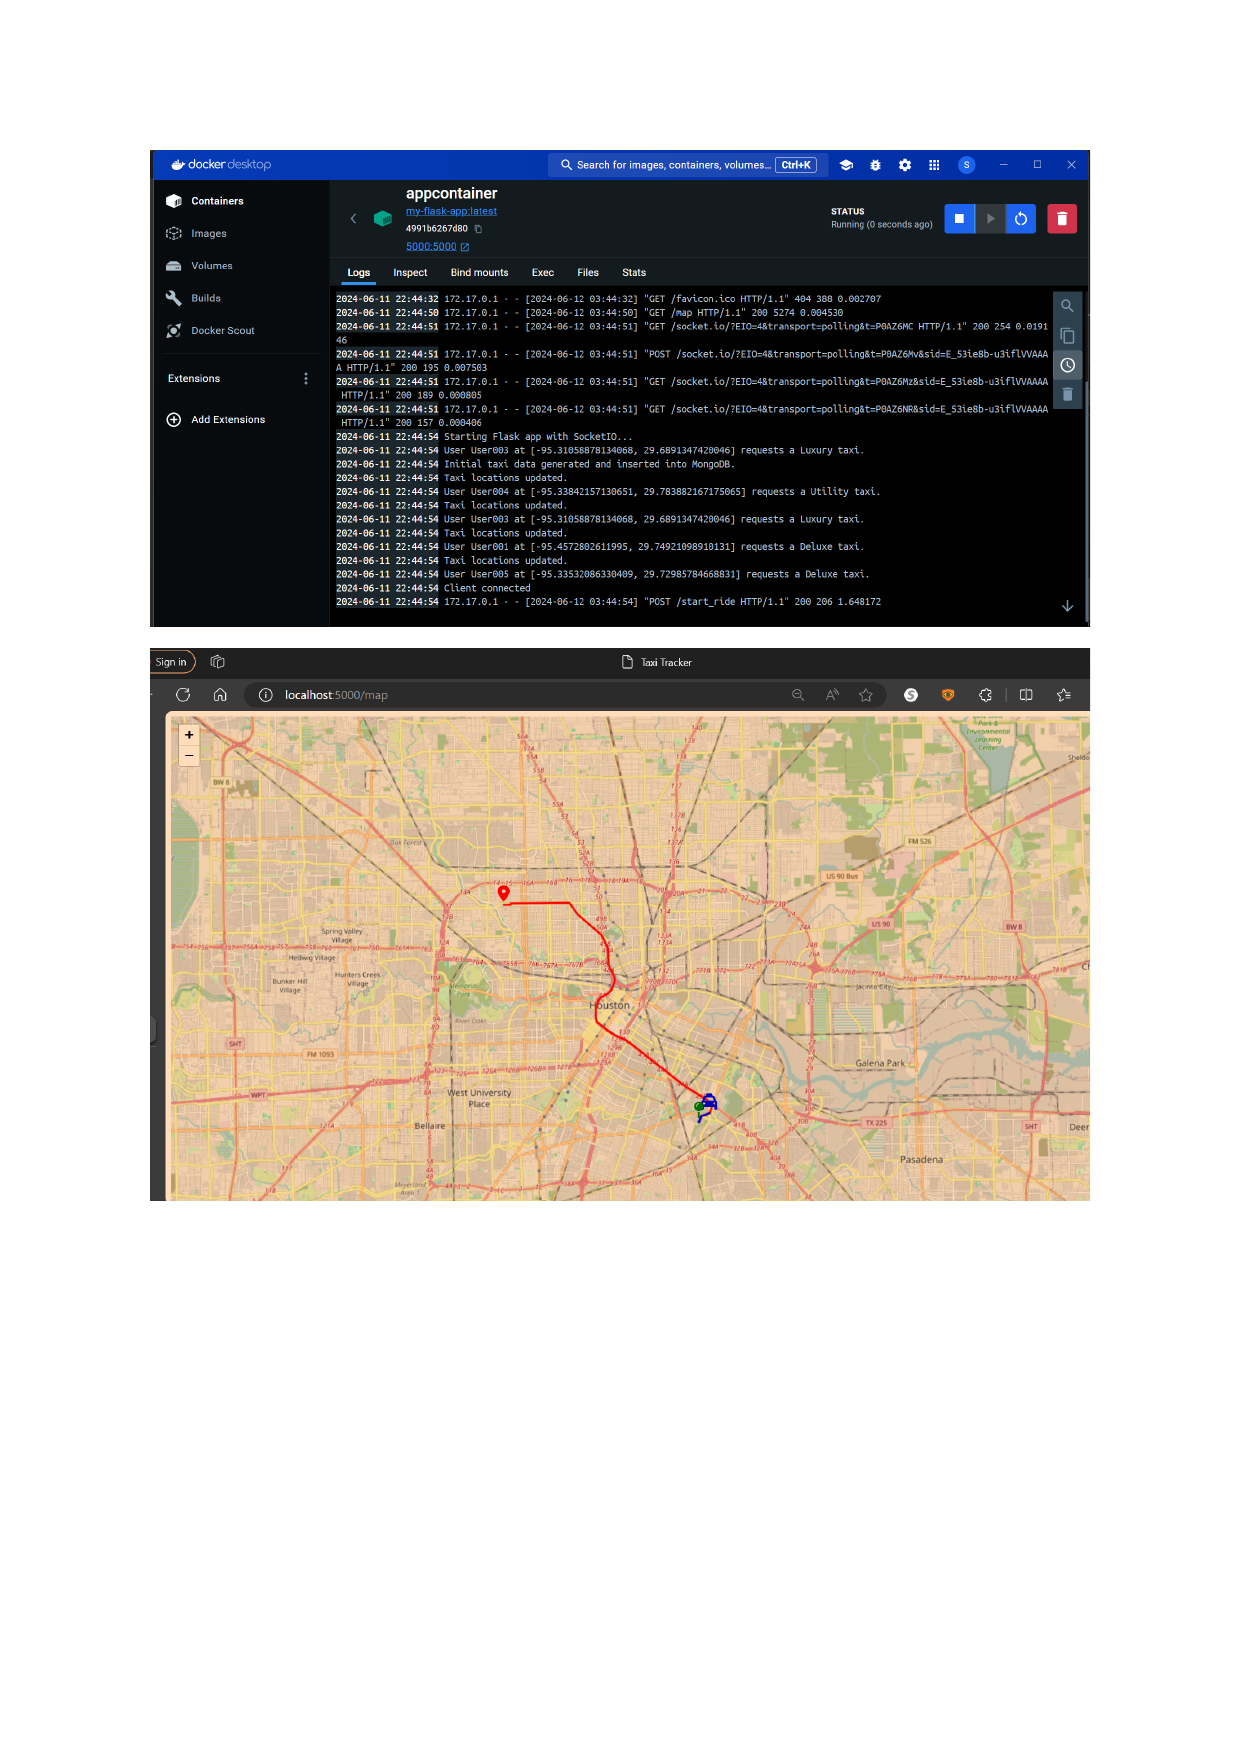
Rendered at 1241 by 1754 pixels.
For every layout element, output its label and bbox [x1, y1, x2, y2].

picture [150, 150, 1091, 627]
picture [150, 648, 1091, 1201]
